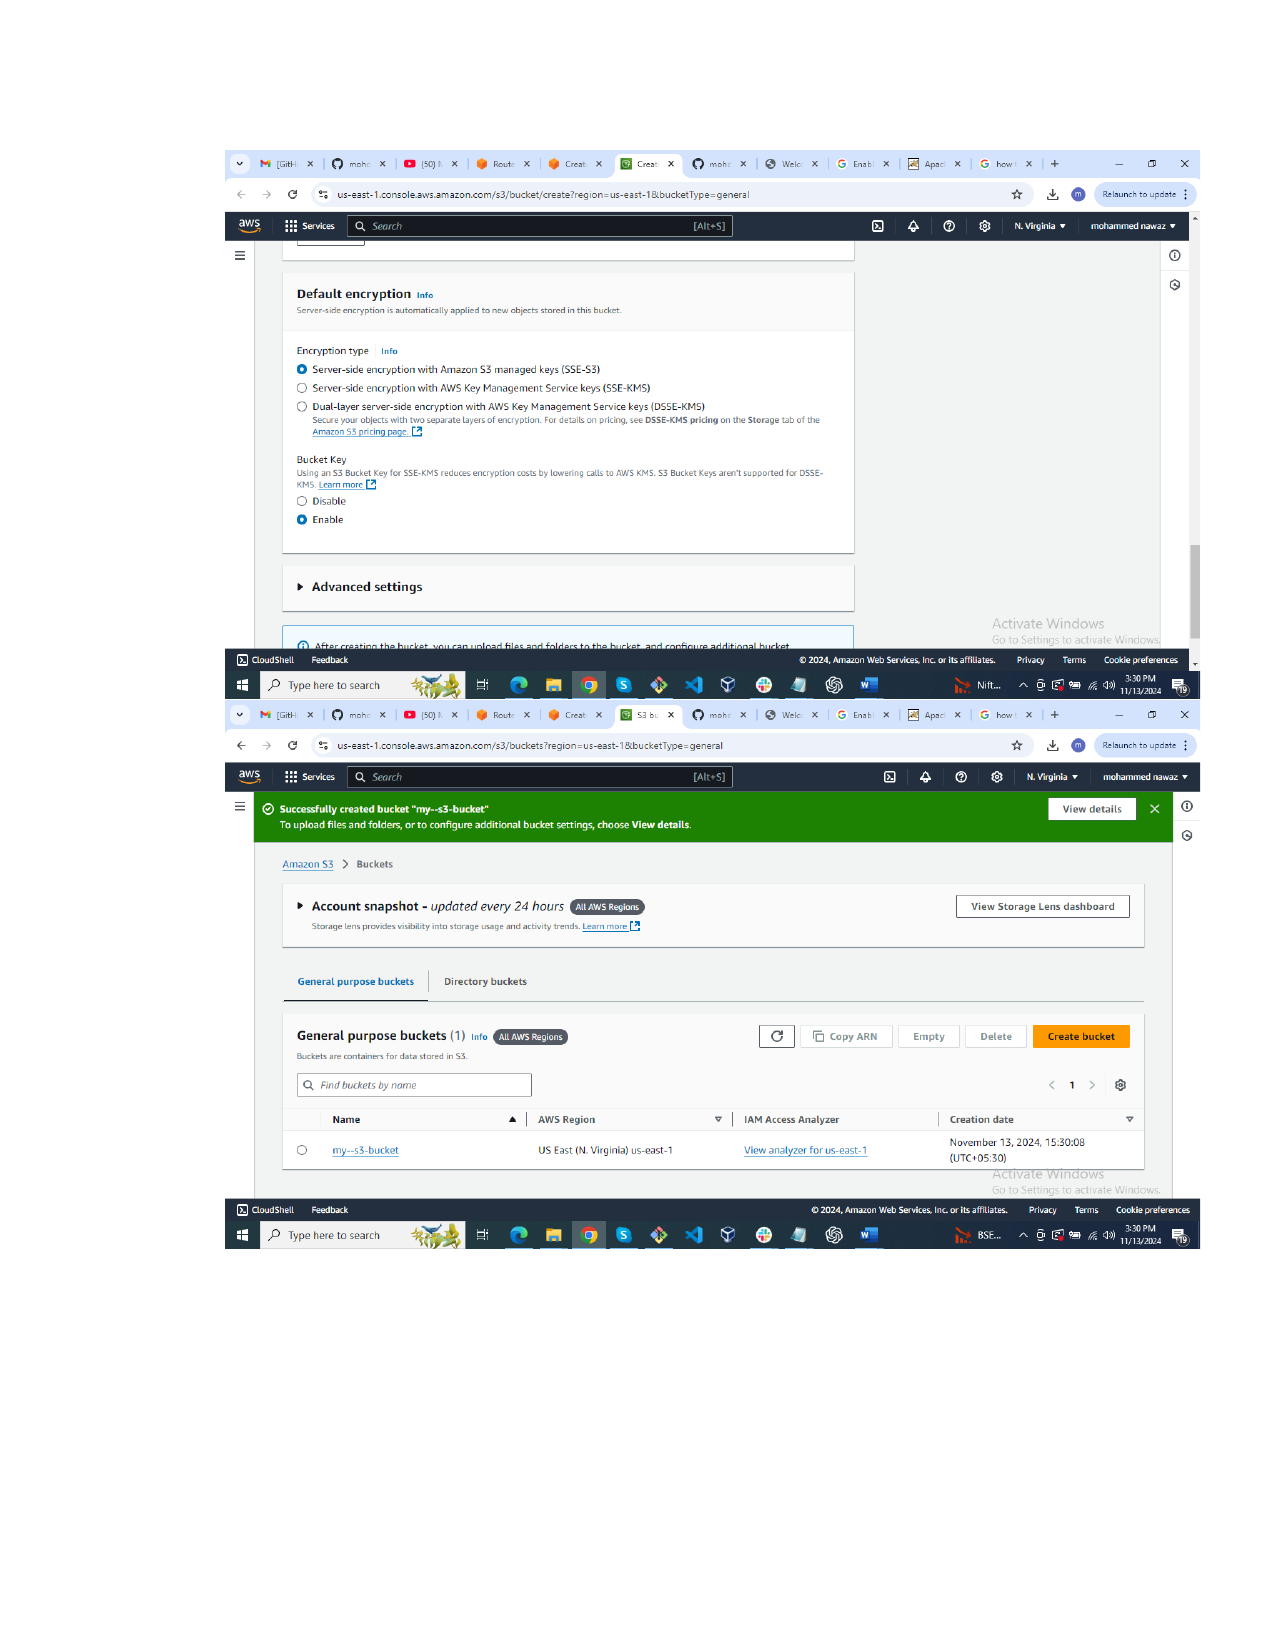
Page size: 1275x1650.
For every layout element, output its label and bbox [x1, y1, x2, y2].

picture [225, 700, 1200, 1249]
picture [225, 150, 1200, 699]
